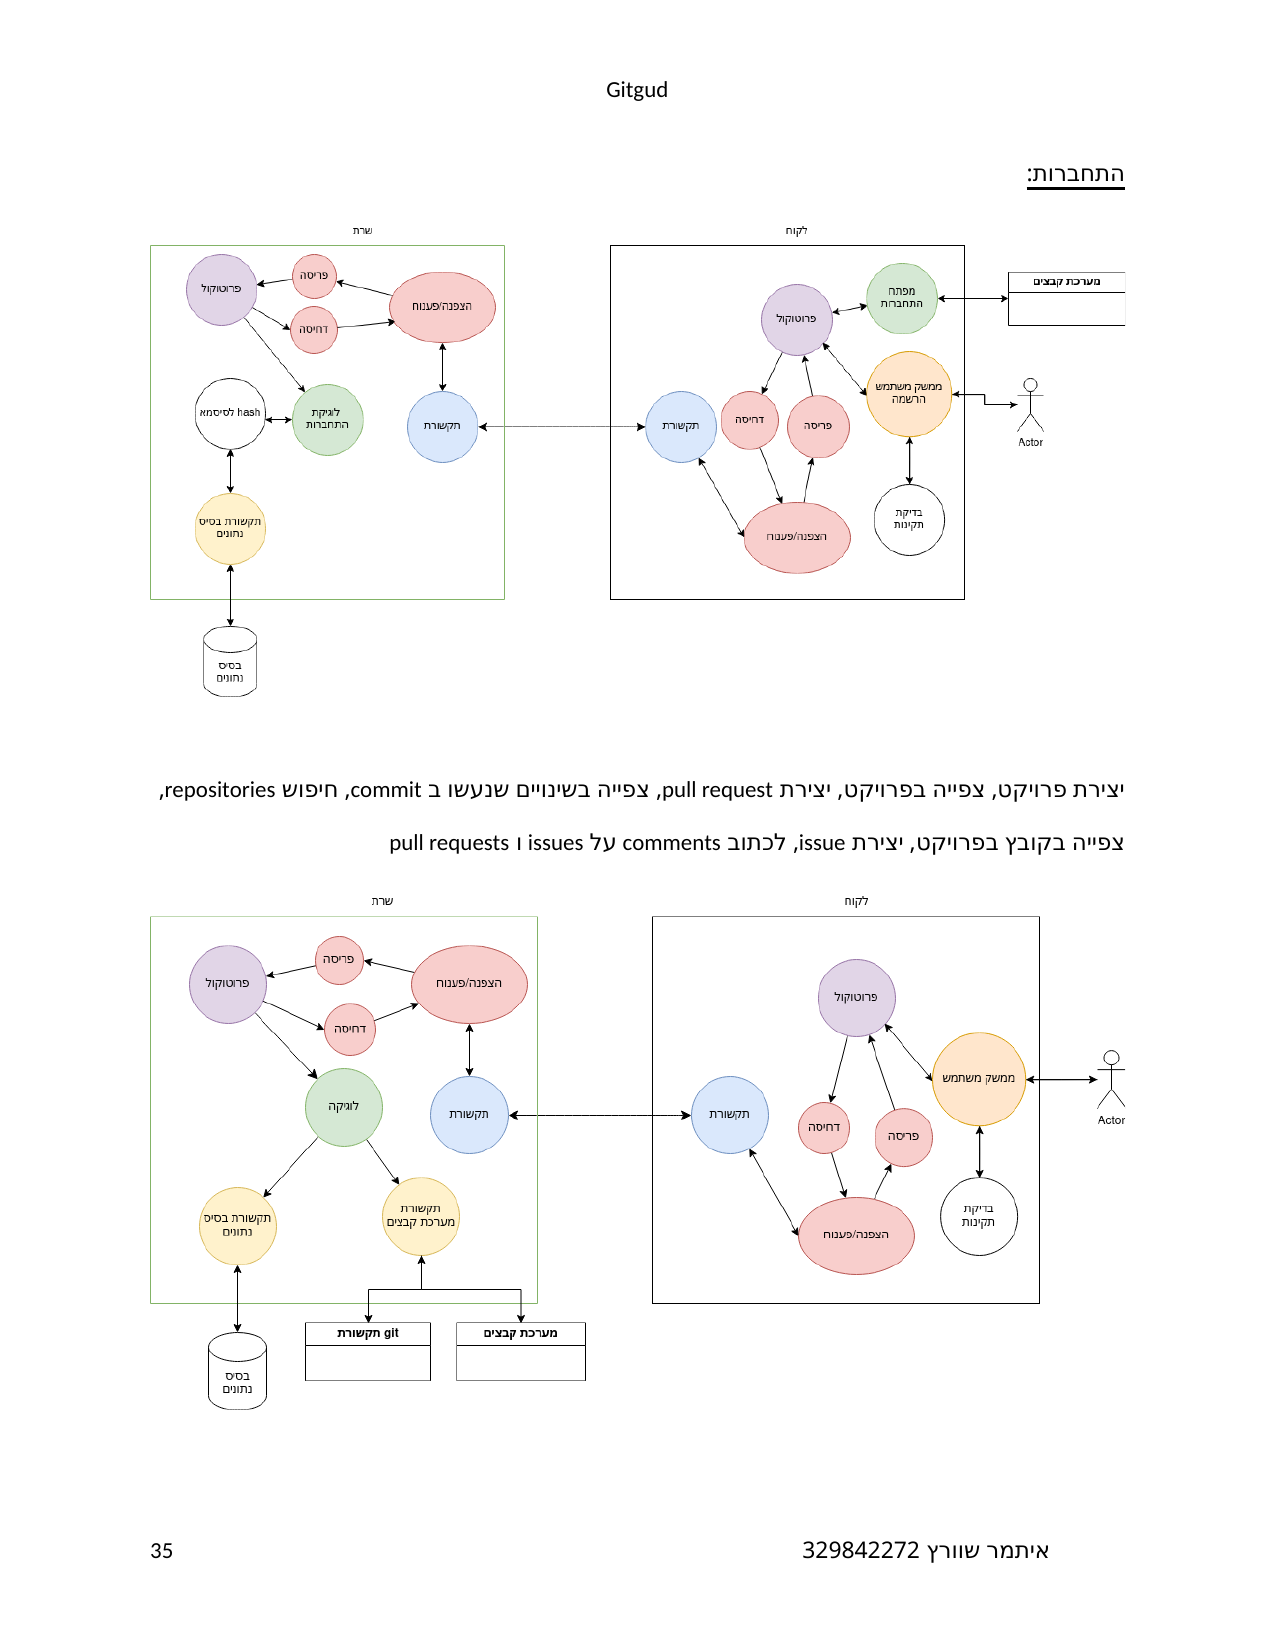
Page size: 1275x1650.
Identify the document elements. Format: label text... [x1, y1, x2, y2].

text התחברות: [150, 150, 1125, 198]
text יצירת פרויקט, צפייה בפרויקט, יצירת pull request, צפייה בשינויים שנעשו ב commit, חיפוש repositories, צפייה בקובץ בפרויקט, יצירת issue, לכתוב comments על issues ו pull requests [150, 766, 1125, 867]
picture [150, 219, 1125, 697]
picture [150, 887, 1125, 1410]
